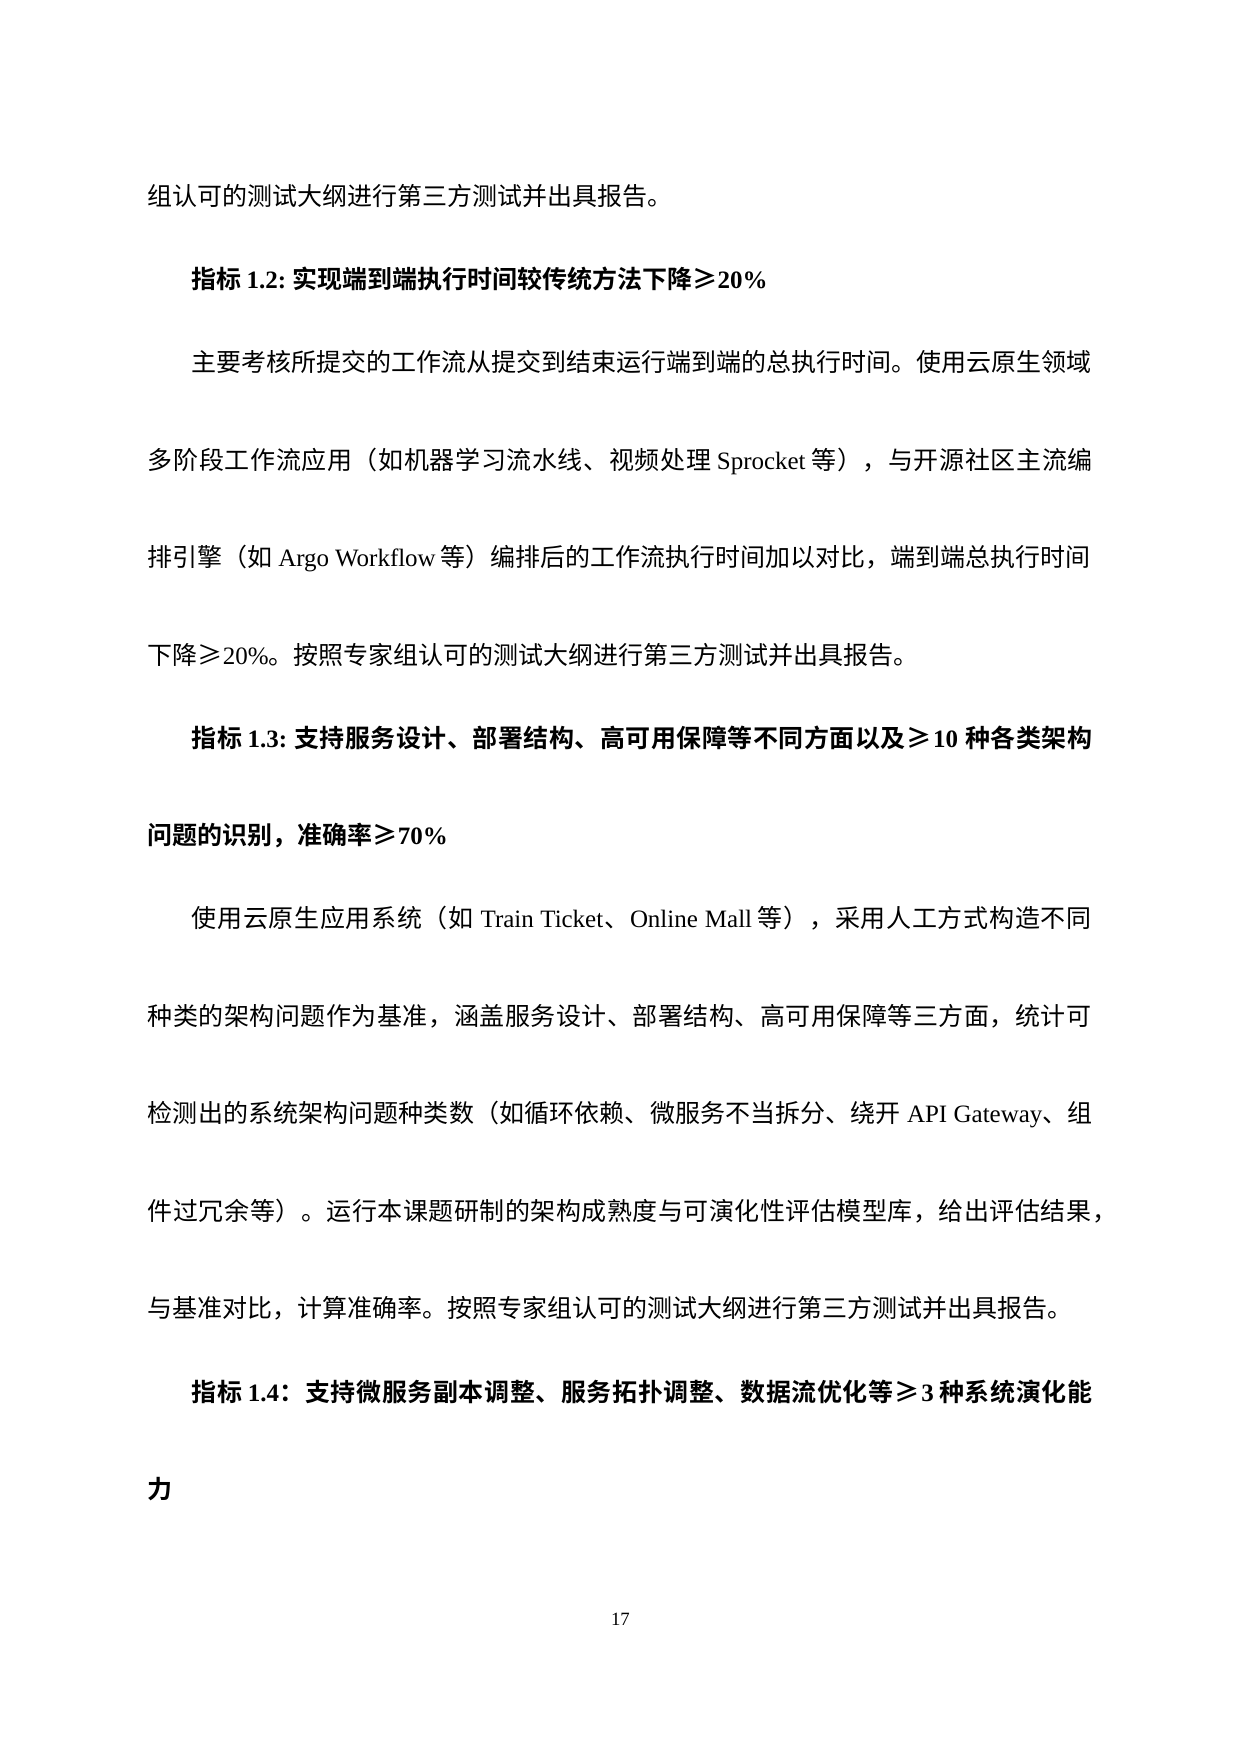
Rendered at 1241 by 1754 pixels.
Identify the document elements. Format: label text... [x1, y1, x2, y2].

text 指标1.3: 支持服务设计、部署结构、高可用保障等不同方面以及≥10 种各类架构问题的识别，准确率≥70% [148, 704, 1092, 866]
text 指标1.4：支持微服务副本调整、服务拓扑调整、数据流优化等≥3种系统演化能力 [148, 1358, 1092, 1520]
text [148, 162, 1092, 227]
text 使用云原生应用系统（如Train Ticket、Online Mall等），采用人工方式构造不同种类的架构问题作为基准，涵盖服务设计、部署结构、高可用保障等三方面，统计可检测出的系统架构问题种类数（如循环依赖、微服务不当拆分、绕开API Gateway、组件过冗余等）。运行本课题研制的架构成熟度与可演化性评估模型库，给出评估结果，与基准对比，计算准确率。按照专家组认可的测试大纲进行第三方测试并出具报告。 [148, 884, 1092, 1339]
text 主要考核所提交的工作流从提交到结束运行端到端的总执行时间。使用云原生领域多阶段工作流应用（如机器学习流水线、视频处理Sprocket等），与开源社区主流编排引擎（如Argo Workflow等）编排后的工作流执行时间加以对比，端到端总执行时间下降≥20%。按照专家组认可的测试大纲进行第三方测试并出具报告。 [148, 328, 1092, 686]
text 指标1.2: 实现端到端执行时间较传统方法下降≥20% [148, 245, 1092, 310]
